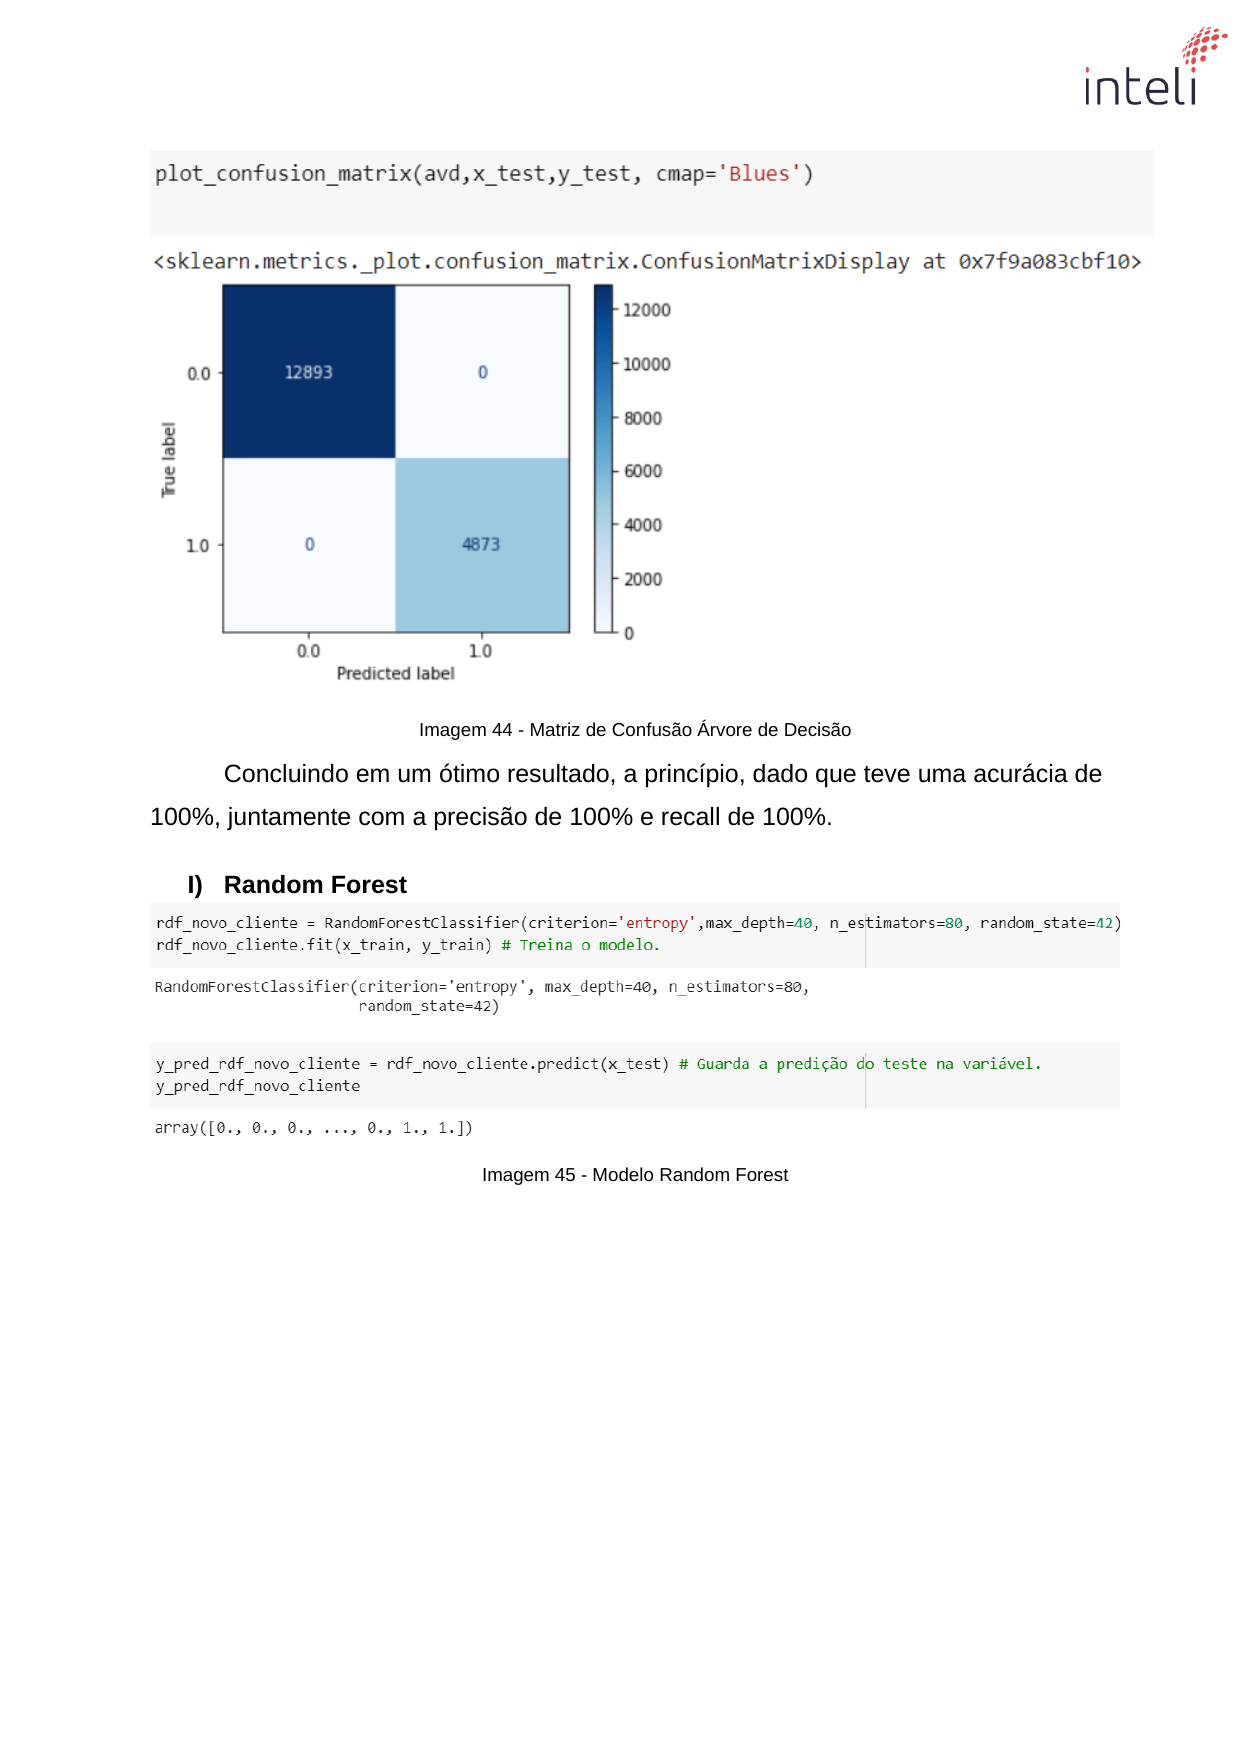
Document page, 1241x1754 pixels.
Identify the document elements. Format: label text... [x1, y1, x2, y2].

text Concluindo em um ótimo resultado, a princípio, dado que teve uma acurácia de 100%, juntamente com a precisão de 100% e recall de 100%. [150, 759, 1120, 831]
picture [150, 903, 1121, 1145]
text Imagem 45 - Modelo Random Forest [150, 1164, 1120, 1186]
subtitle Random Forest [187, 870, 1120, 899]
picture [1086, 27, 1228, 105]
picture [150, 150, 1154, 700]
text Imagem 44 - Matriz de Confusão Árvore de Decisão [150, 719, 1120, 741]
